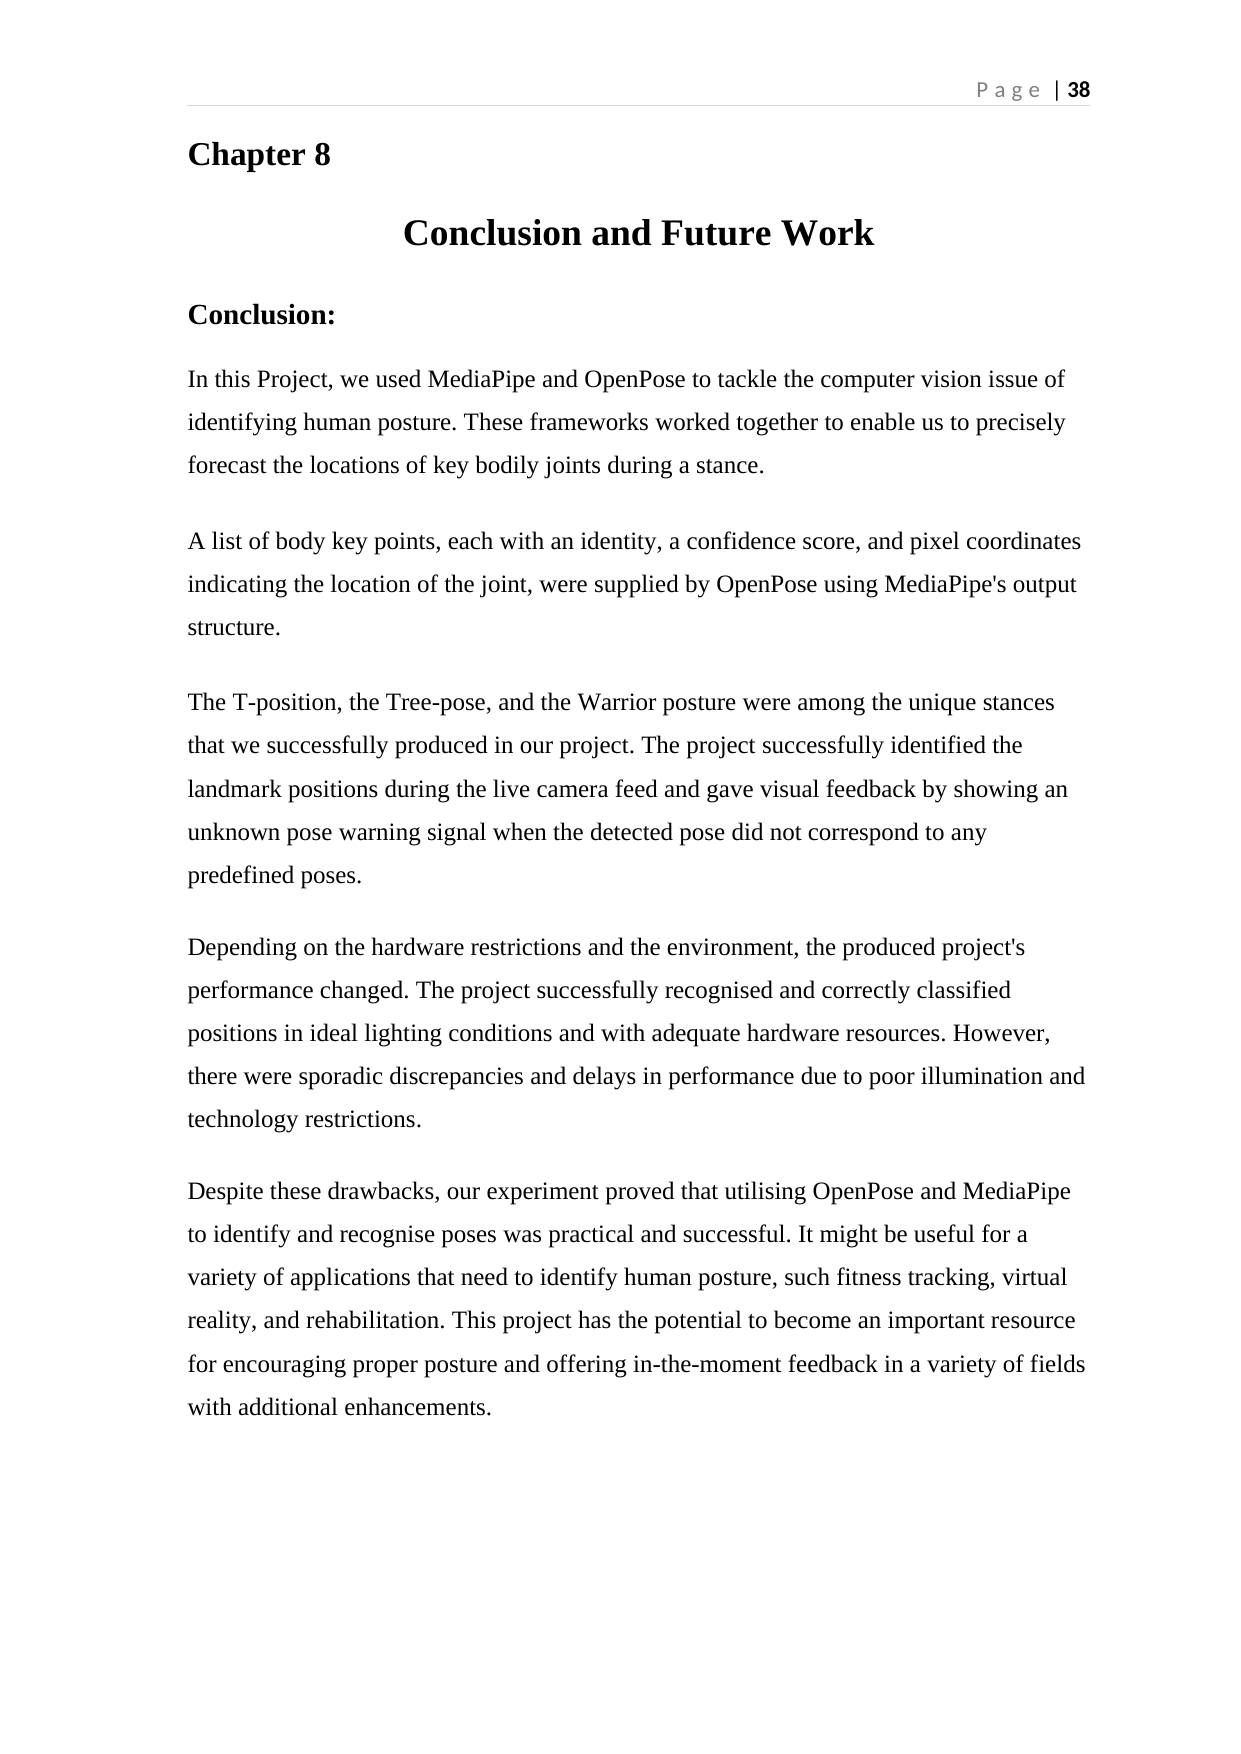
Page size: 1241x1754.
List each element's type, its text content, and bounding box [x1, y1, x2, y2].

text Conclusion and Future Work [187, 211, 1090, 254]
text The T-position, the Tree-pose, and the Warrior posture were among the unique stances that we successfully produced in our project. The project successfully identified the landmark positions during the live camera feed and gave visual feedback by showing an unknown pose warning signal when the detected pose did not correspond to any predefined poses. [187, 687, 1090, 889]
text A list of body key points, each with an identity, a confidence score, and pixel coordinates indicating the location of the joint, were supplied by OpenPose using MediaPipe's output structure. [187, 526, 1090, 641]
text Chapter 8 [187, 134, 1090, 172]
text Conclusion: [187, 297, 1090, 331]
text In this Project, we used MediaPipe and OpenPose to tackle the computer vision issue of identifying human posture. These frameworks worked together to enable us to precisely forecast the locations of key bodily joints during a stance. [187, 364, 1090, 479]
text Depending on the hardware restrictions and the environment, the produced project's performance changed. The project successfully recognised and correctly classified positions in ideal lighting conditions and with adequate hardware resources. However, there were sporadic discrepancies and delays in performance due to poor illumination and technology restrictions. [187, 932, 1090, 1133]
text Despite these drawbacks, our experiment proved that utilising OpenPose and MediaPipe to identify and recognise poses was practical and successful. It might be useful for a variety of applications that need to identify human posture, such fitness tracking, virtual reality, and rehabilitation. This project has the potential to become an important resource for encouraging proper posture and offering in-the-moment feedback in a variety of fields with additional enhancements. [187, 1176, 1090, 1421]
